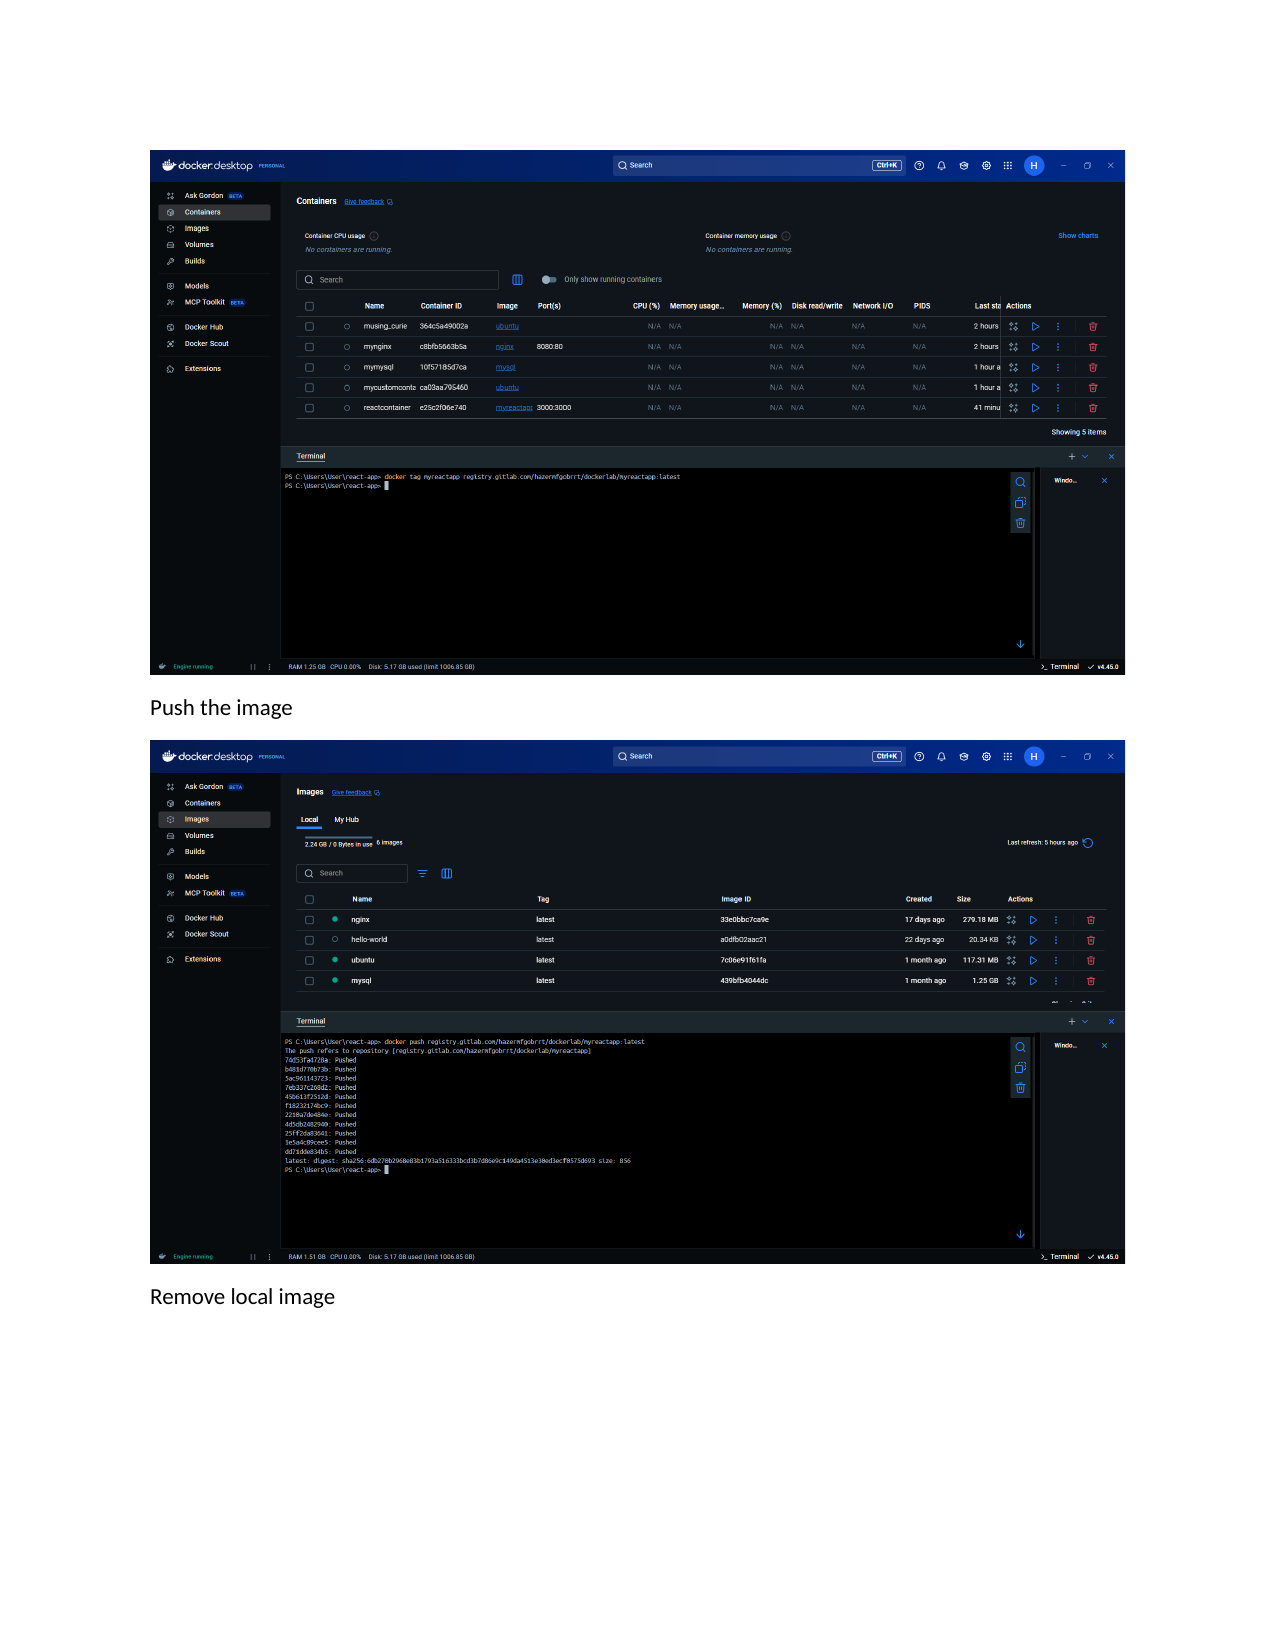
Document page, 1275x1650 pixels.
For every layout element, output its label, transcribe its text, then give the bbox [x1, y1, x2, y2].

picture [150, 740, 1125, 1264]
picture [150, 150, 1125, 675]
text Remove local image [150, 1282, 1125, 1310]
text Push the image [150, 693, 1125, 721]
